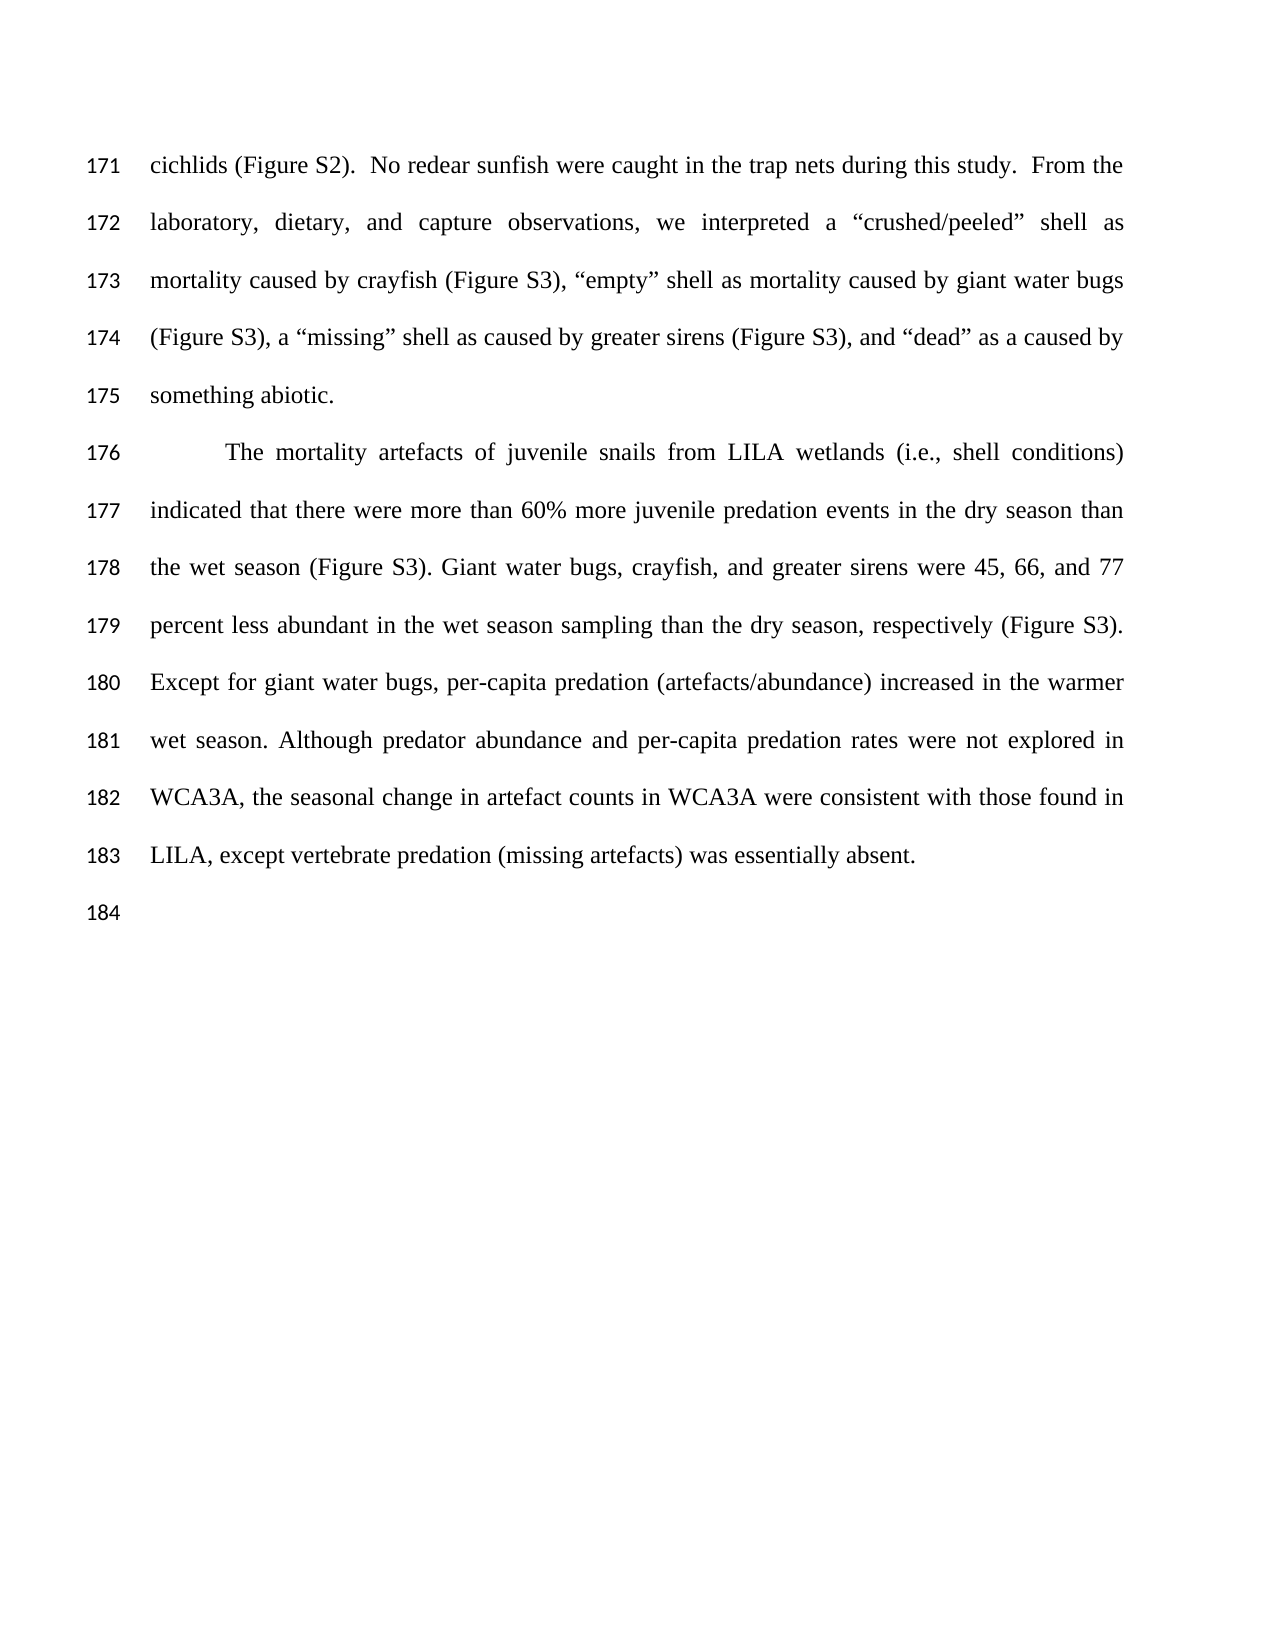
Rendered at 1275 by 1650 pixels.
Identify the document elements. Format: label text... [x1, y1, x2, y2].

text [150, 150, 1125, 409]
text The mortality artefacts of juvenile snails from LILA wetlands (i.e., shell conditions) indicated that there were more than 60% more juvenile predation events in the dry season than the wet season (Figure S3). Giant water bugs, crayfish, and greater sirens were 45, 66, and 77 percent less abundant in the wet season sampling than the dry season, respectively (Figure S3). Except for giant water bugs, per-capita predation (artefacts/abundance) increased in the warmer wet season. Although predator abundance and per-capita predation rates were not explored in WCA3A, the seasonal change in artefact counts in WCA3A were consistent with those found in LILA, except vertebrate predation (missing artefacts) was essentially absent. [150, 437, 1125, 869]
